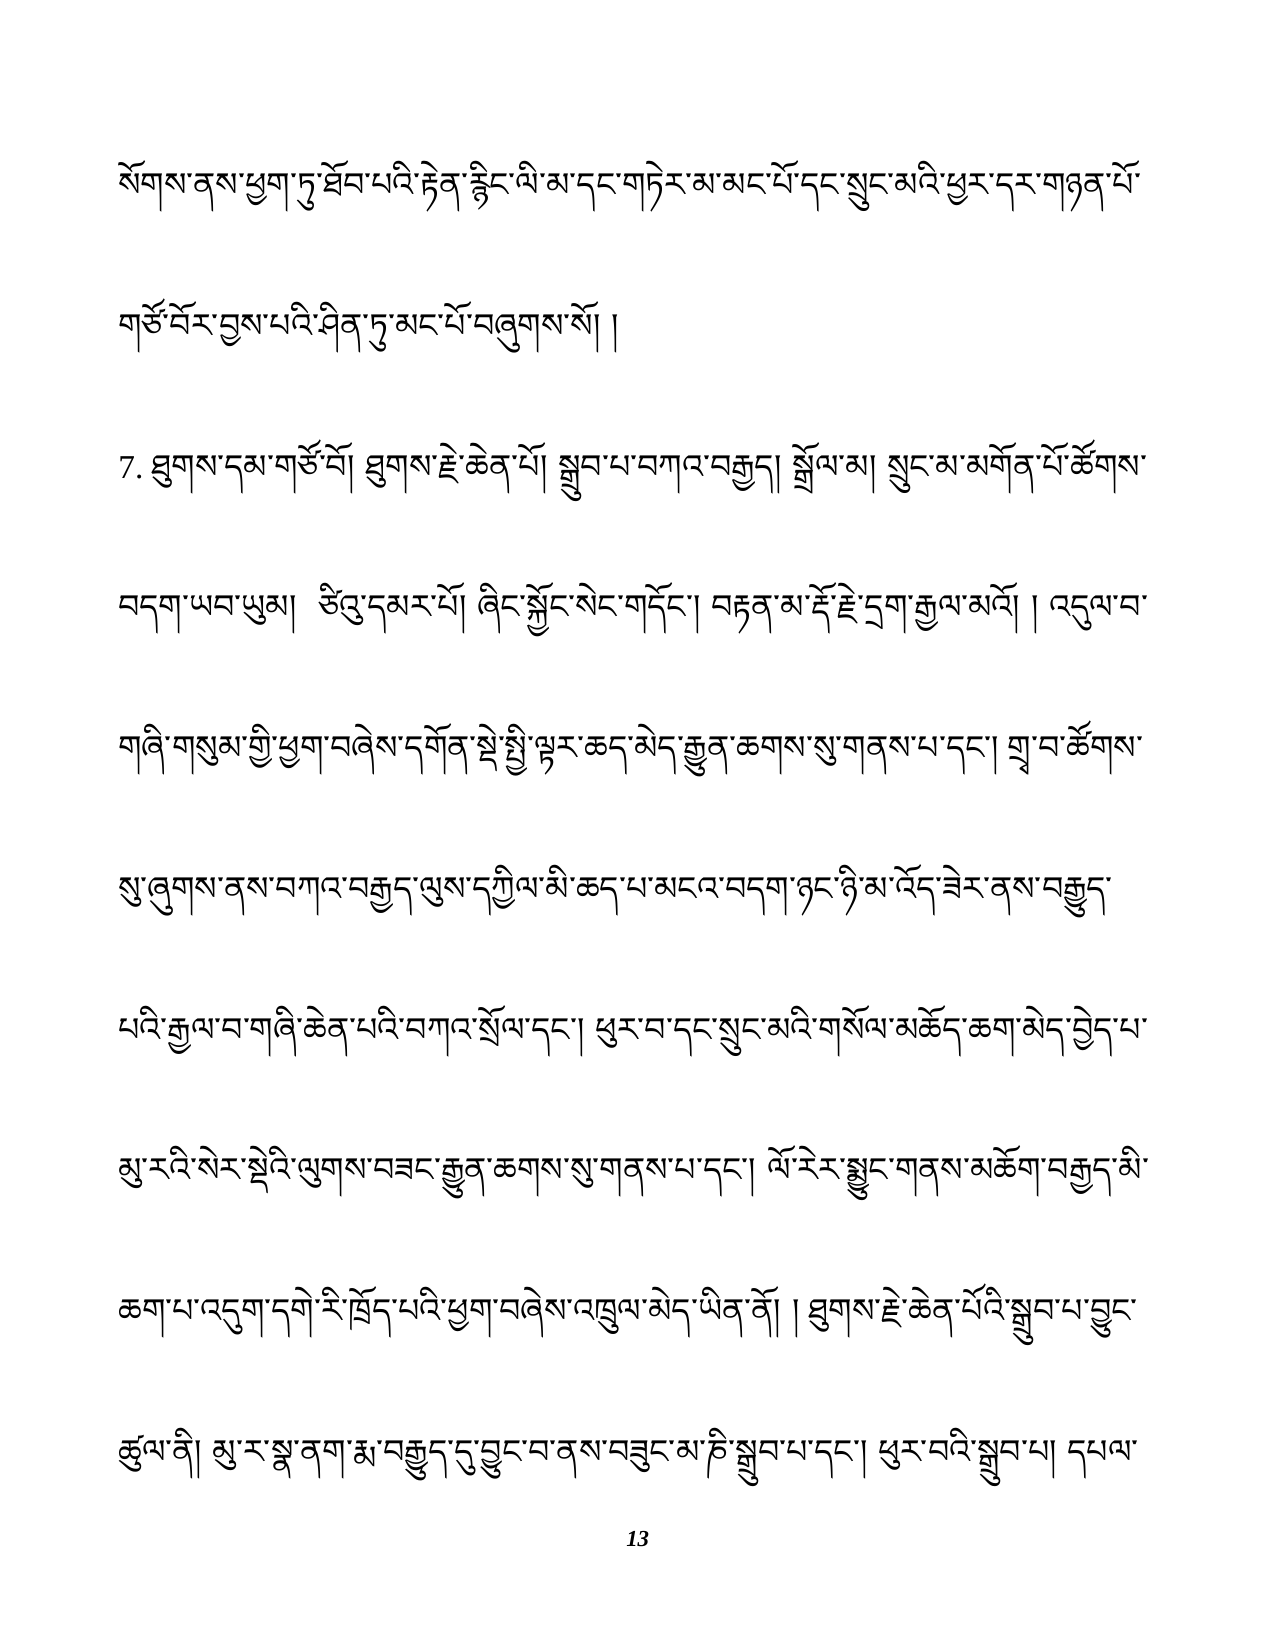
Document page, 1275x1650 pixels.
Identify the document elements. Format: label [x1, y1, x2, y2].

text [118, 148, 1157, 382]
text [118, 429, 1157, 1508]
